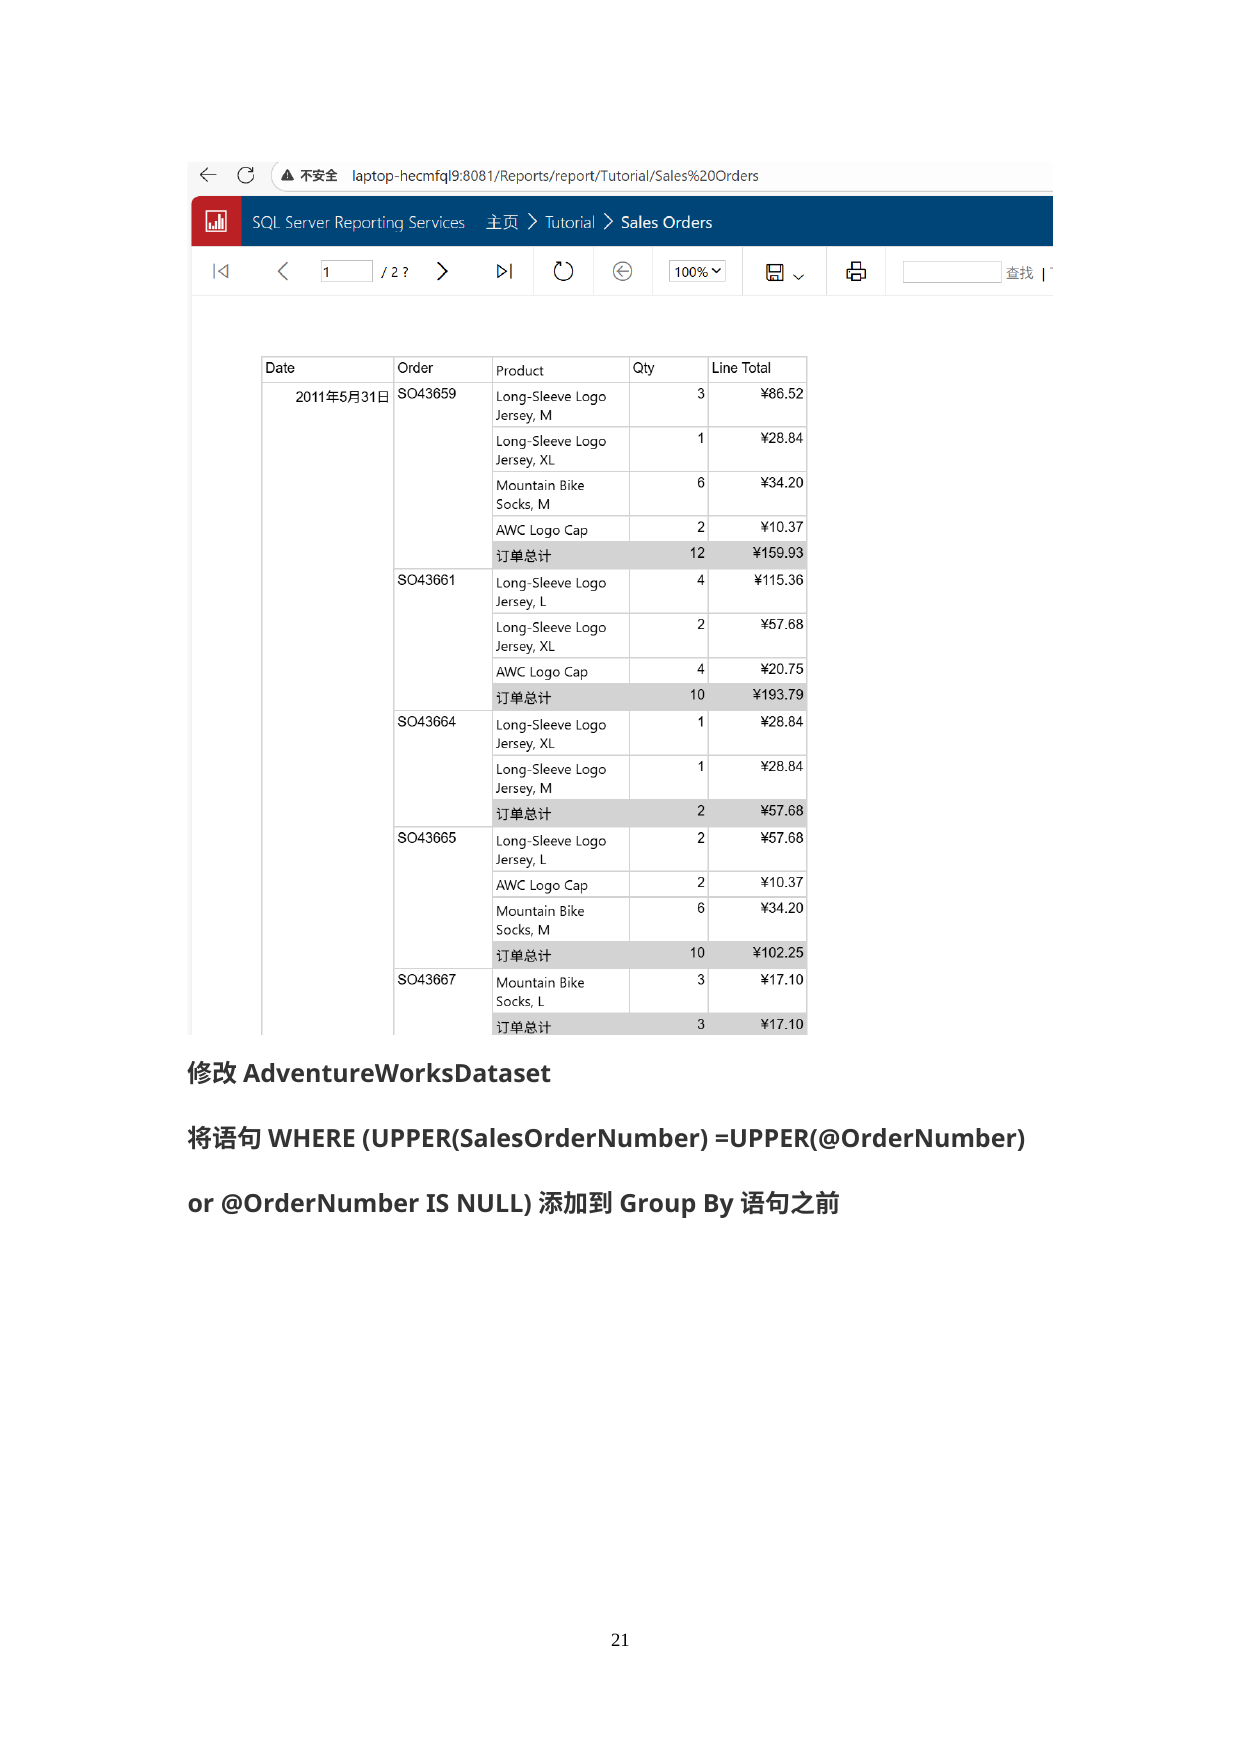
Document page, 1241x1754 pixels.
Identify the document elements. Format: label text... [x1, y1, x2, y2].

text 修改 AdventureWorksDataset [187, 1039, 1053, 1104]
picture [187, 162, 1053, 1035]
text 将语句 WHERE (UPPER(SalesOrderNumber) =UPPER(@OrderNumber) or @OrderNumber IS NULL) 添加到 Group By 语句之前 [187, 1104, 1053, 1234]
